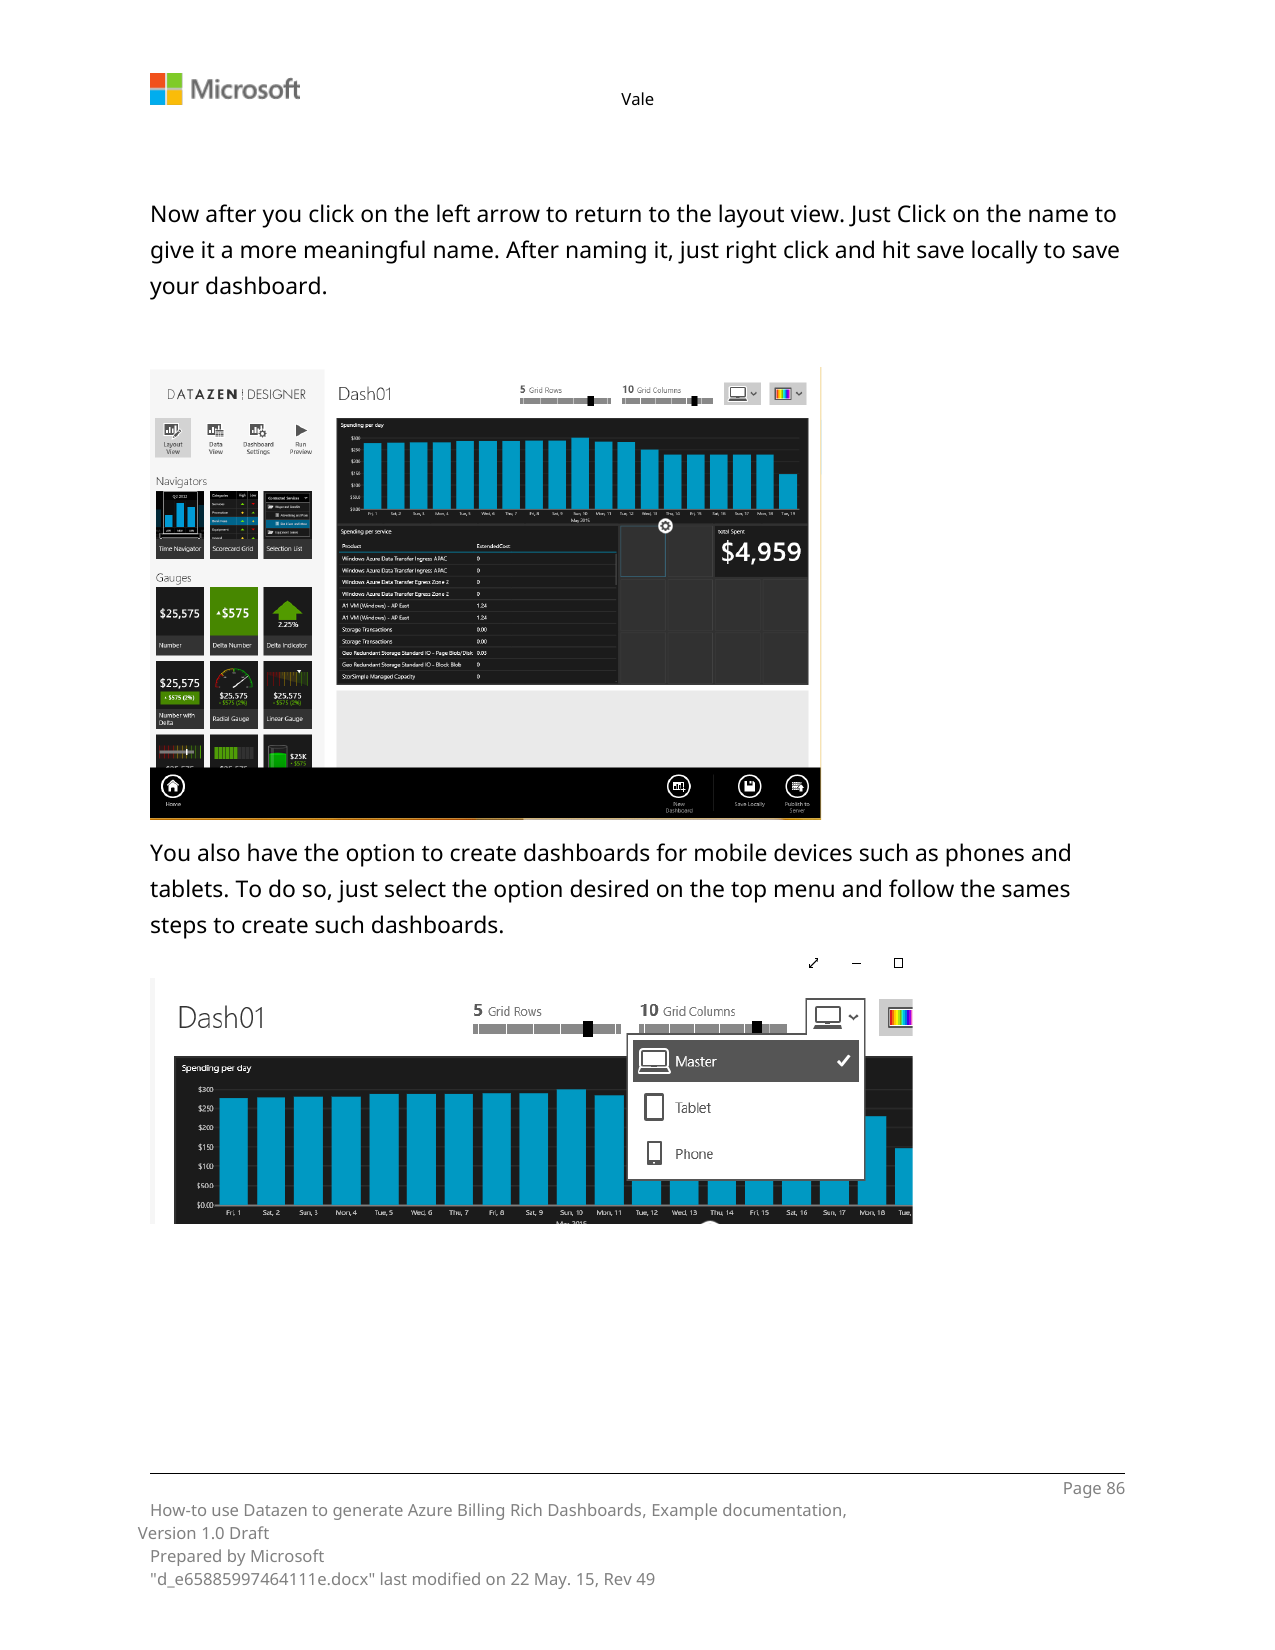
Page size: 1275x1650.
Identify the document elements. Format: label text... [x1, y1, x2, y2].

text You also have the option to create dashboards for mobile devices such as phones and tablets. To do so, just select the option desired on the top menu and follow the sames steps to create such dashboards. [150, 837, 1125, 940]
picture [150, 73, 300, 106]
picture [150, 957, 913, 1224]
text Now after you click on the left arrow to return to the layout view. Just Click on the name to give it a more meaningful name. After naming it, just right click and hit save locally to save your dashboard. [150, 198, 1125, 302]
picture [150, 367, 822, 820]
